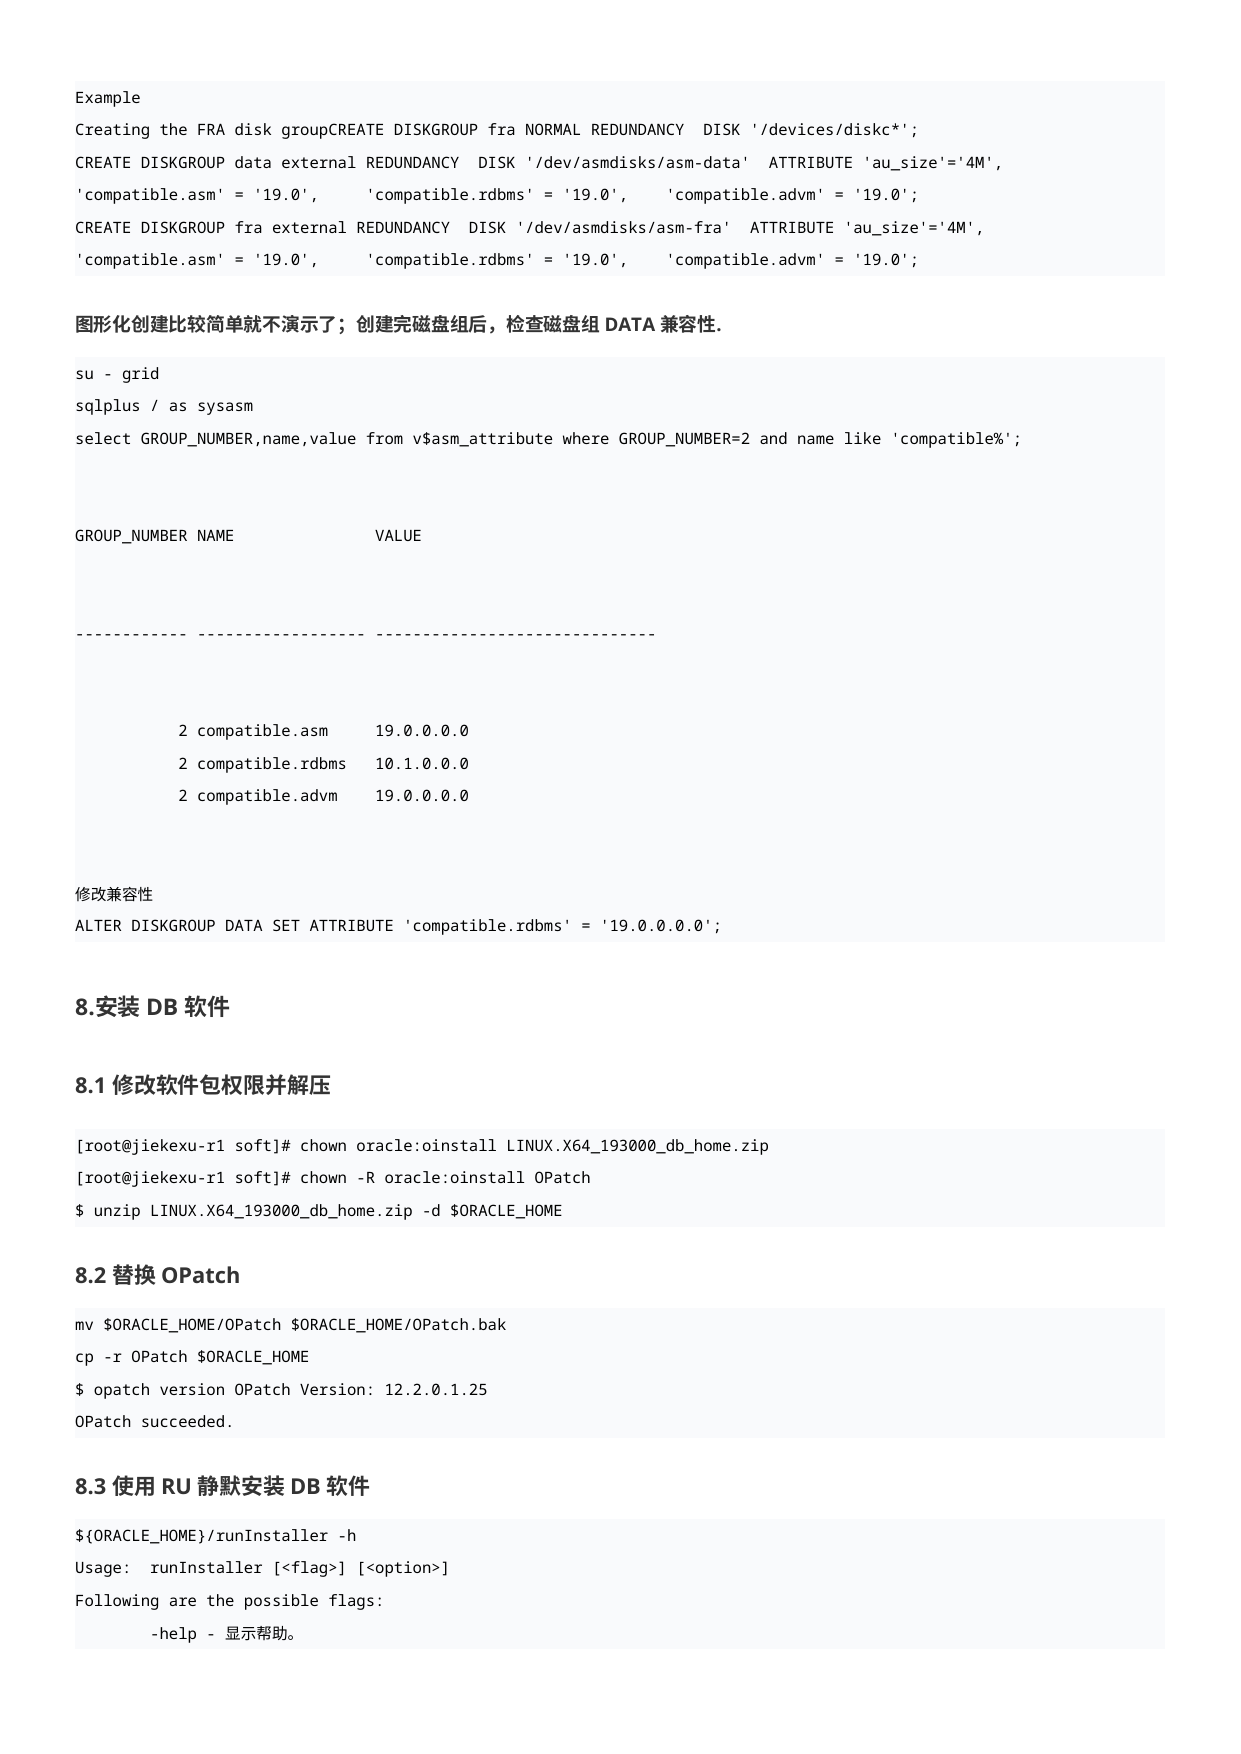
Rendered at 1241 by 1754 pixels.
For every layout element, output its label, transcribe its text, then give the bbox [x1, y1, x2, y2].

text 8.安装 DB 软件 [75, 973, 1165, 1038]
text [75, 1519, 1165, 1649]
text 8.3 使用 RU 静默安装 DB 软件 [75, 1469, 1165, 1502]
text 8.2 替换 OPatch [161, 1258, 1165, 1290]
text Example Creating the FRA disk groupCREATE DISKGROUP fra NORMAL REDUNDANCY DISK '/devices/diskc*'; CREATE DISKGROUP data external REDUNDANCY DISK '/dev/asmdisks/asm-data' ATTRIBUTE 'au_size'='4M', 'compatible.asm' = '19.0', 'compatible.rdbms' = '19.0', 'compatible.advm' = '19.0'; CREATE DISKGROUP fra external REDUNDANCY DISK '/dev/asmdisks/asm-fra' ATTRIBUTE 'au_size'='4M', 'compatible.asm' = '19.0', 'compatible.rdbms' = '19.0', 'compatible.advm' = '19.0'; [75, 81, 1165, 276]
text mv $ORACLE_HOME/OPatch $ORACLE_HOME/OPatch.bak cp -r OPatch $ORACLE_HOME $ opatch version OPatch Version: 12.2.0.1.25 OPatch succeeded. [75, 1308, 1165, 1438]
text [root@jiekexu-r1 soft]# chown oracle:oinstall LINUX.X64_193000_db_home.zip [root@jiekexu-r1 soft]# chown -R oracle:oinstall OPatch $ unzip LINUX.X64_193000_db_home.zip -d $ORACLE_HOME [75, 1129, 1165, 1227]
text su - grid sqlplus / as sysasm select GROUP_NUMBER,name,value from v$asm_attribute where GROUP_NUMBER=2 and name like 'compatible%'; GROUP_NUMBER NAME VALUE ------------ ------------------ ------------------------------ 2 compatible.asm 19.0.0.0.0 2 compatible.rdbms 10.1.0.0.0 2 compatible.advm 19.0.0.0.0 修改兼容性 ALTER DISKGROUP DATA SET ATTRIBUTE 'compatible.rdbms' = '19.0.0.0.0'; [75, 357, 1165, 942]
text 图形化创建比较简单就不演示了；创建完磁盘组后，检查磁盘组 DATA 兼容性. [75, 307, 1165, 339]
subtitle 8.1 修改软件包权限并解压 [75, 1067, 1165, 1100]
